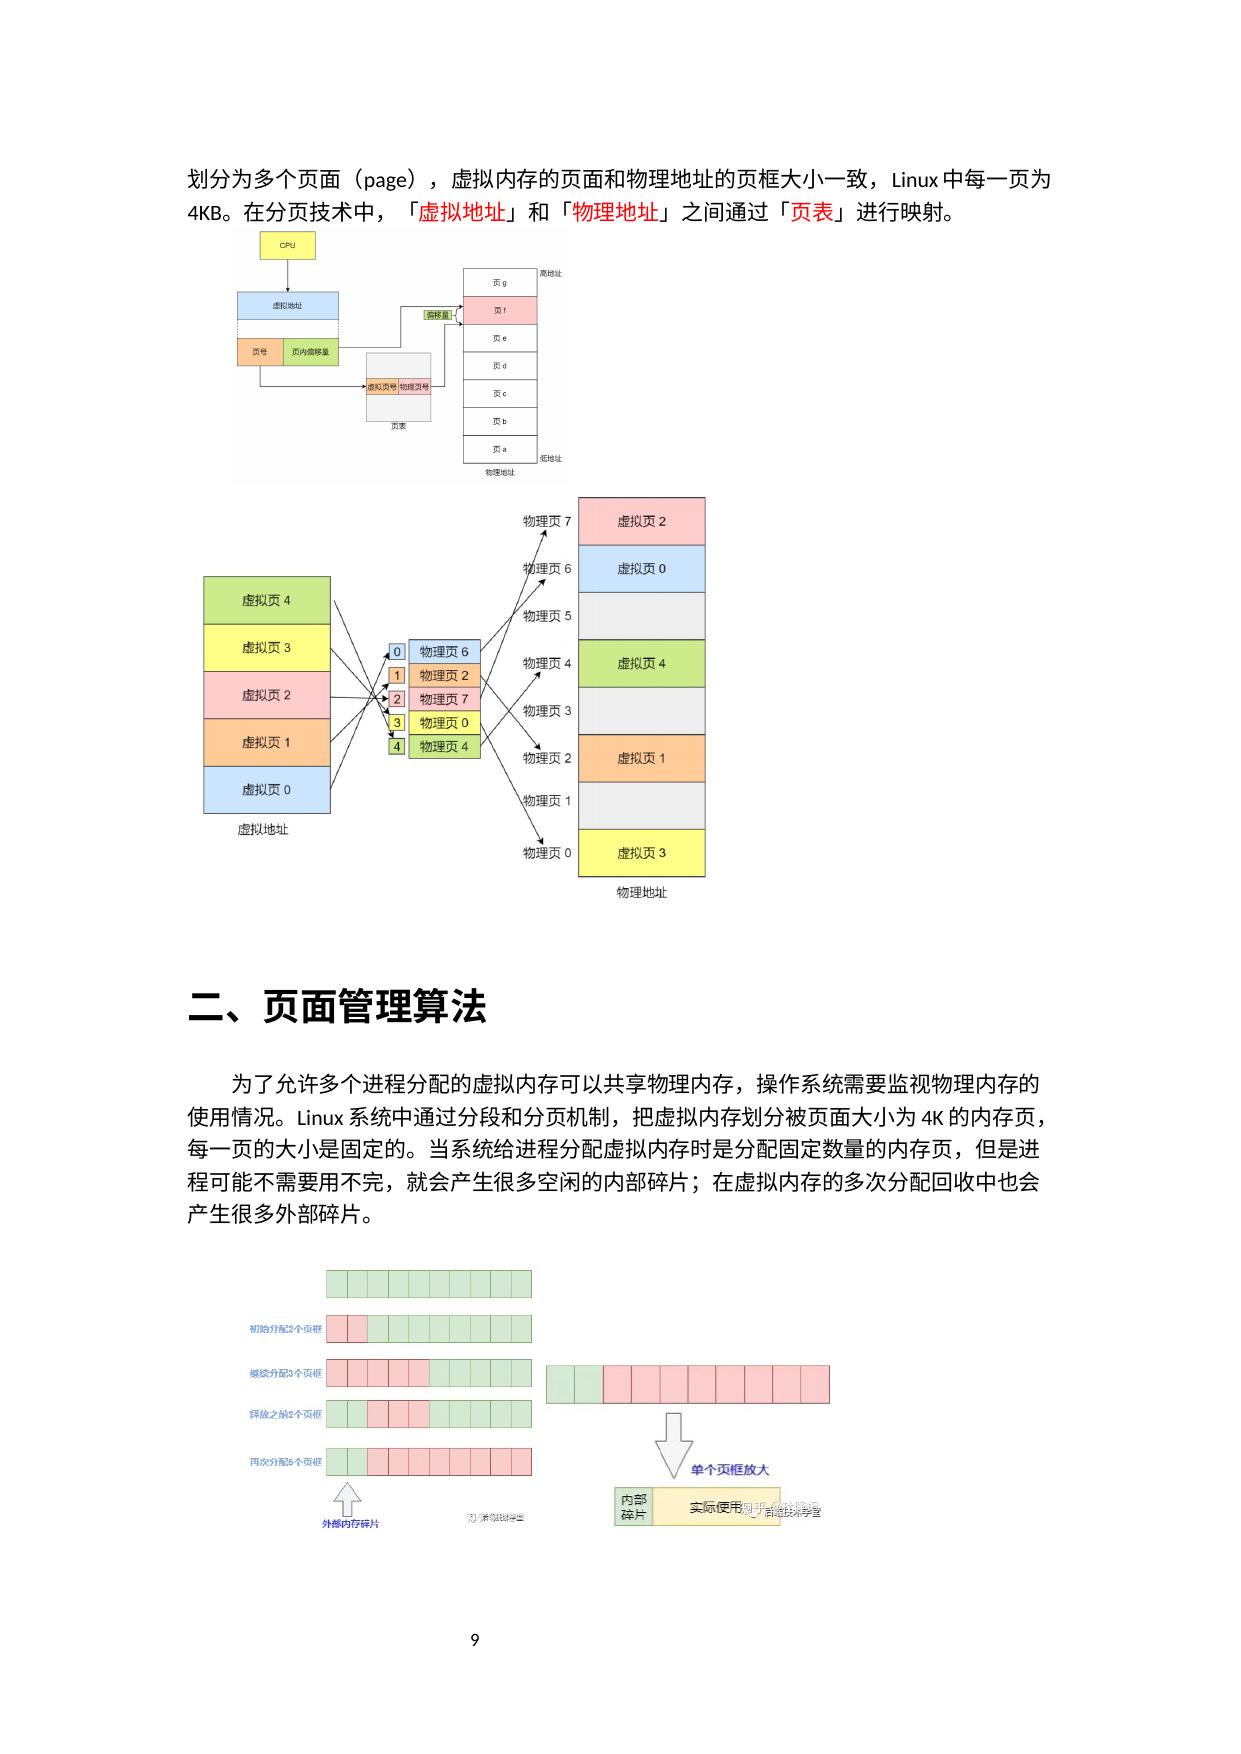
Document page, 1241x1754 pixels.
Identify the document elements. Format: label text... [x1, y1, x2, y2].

subtitle 二、页面管理算法 [187, 971, 1053, 1036]
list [187, 162, 1053, 227]
text 为了允许多个进程分配的虚拟内存可以共享物理内存，操作系统需要监视物理内存的使用情况。Linux系统中通过分段和分页机制，把虚拟内存划分被页面大小为4K 的内存页，每一页的大小是固定的。当系统给进程分配虚拟内存时是分配固定数量的内存页，但是进程可能不需要用不完，就会产生很多空闲的内部碎片；在虚拟内存的多次分配回收中也会产生很多外部碎片。 [187, 1067, 1053, 1229]
picture [237, 1260, 834, 1535]
picture [231, 227, 569, 484]
picture [187, 487, 718, 911]
